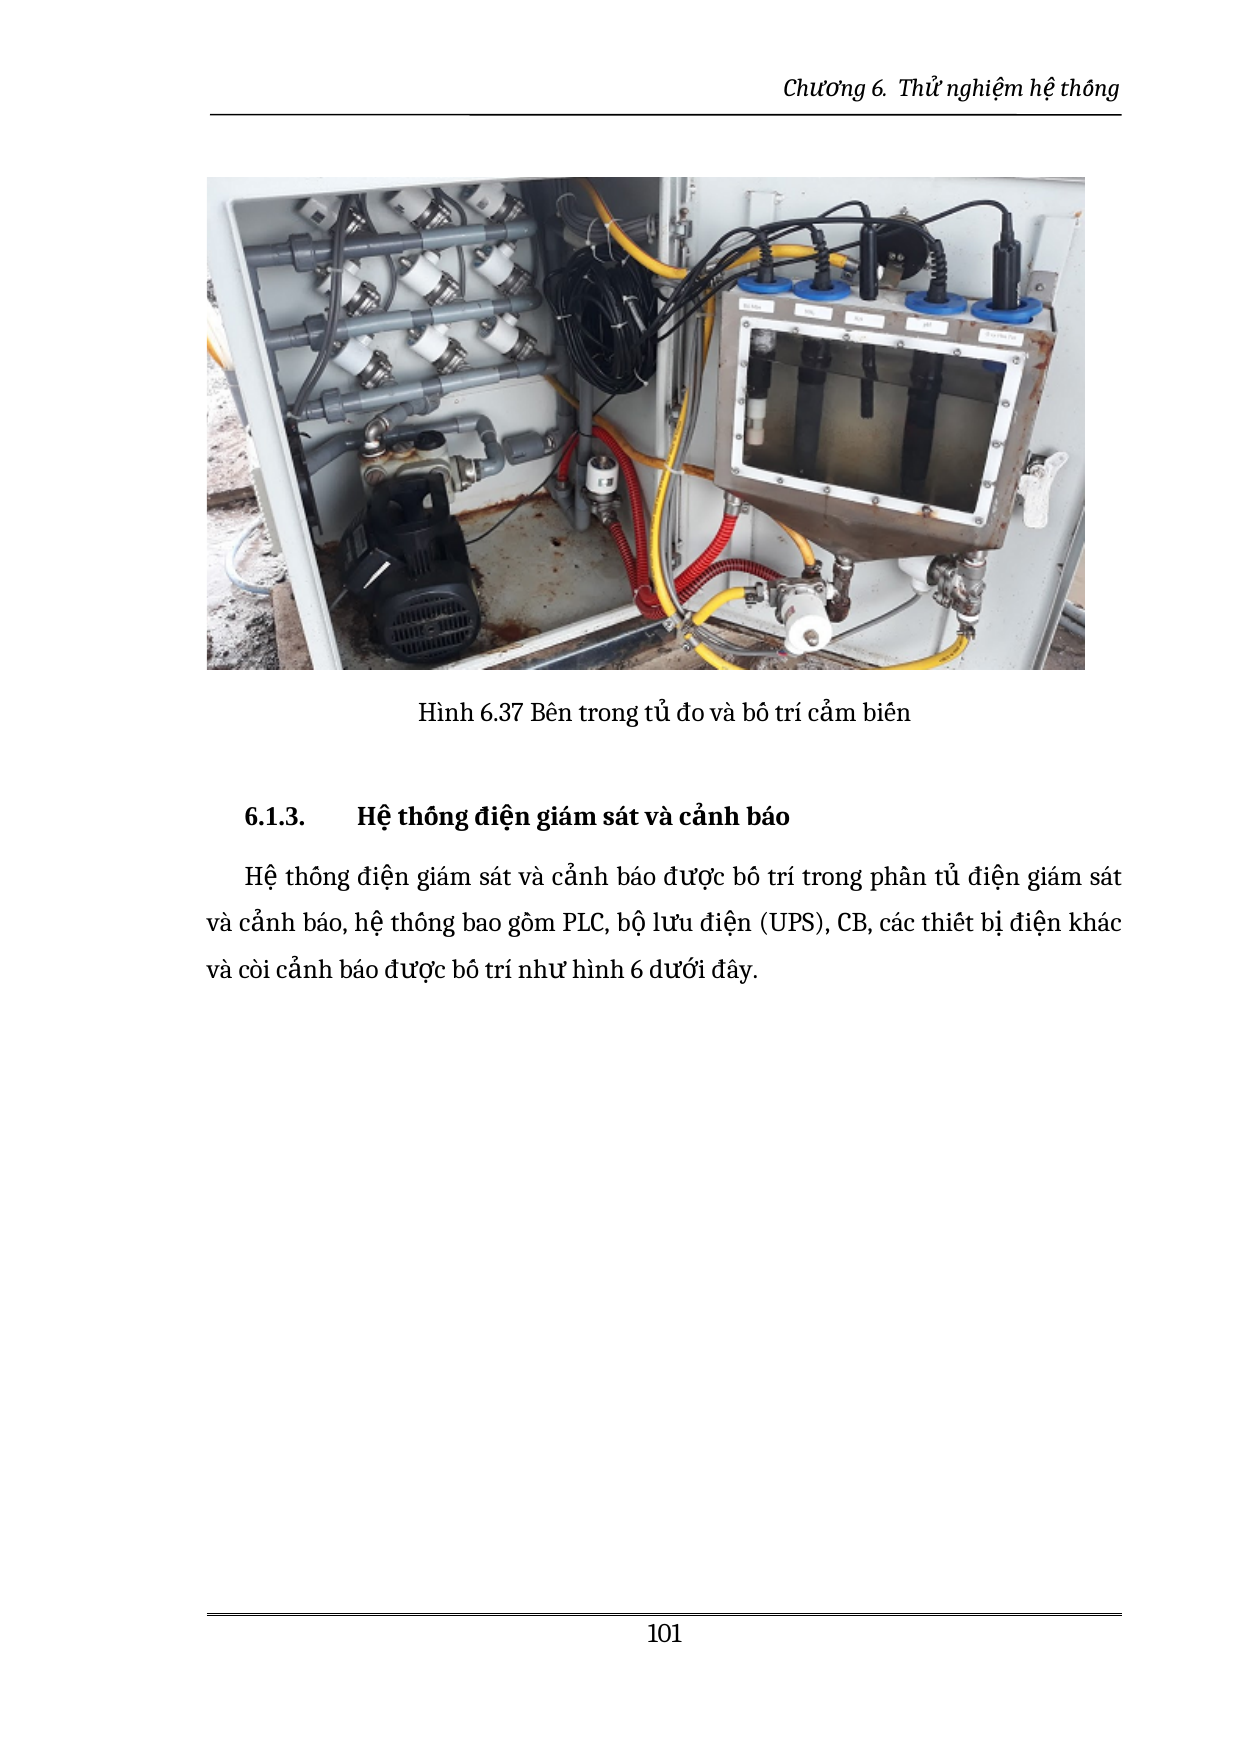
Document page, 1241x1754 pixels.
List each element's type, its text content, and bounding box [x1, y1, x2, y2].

picture [206, 177, 1085, 670]
text Hệ thống điện giám sát và cảnh báo được bố trí trong phần tủ điện giám sát và cảnh báo, hệ thống bao gồm PLC, bộ lưu điện (UPS), CB, các thiết bị điện khác và còi cảnh báo được bố trí như hình 6 dưới đây. [207, 861, 1122, 985]
subtitle Hệ thống điện giám sát và cảnh báo [244, 800, 1122, 832]
